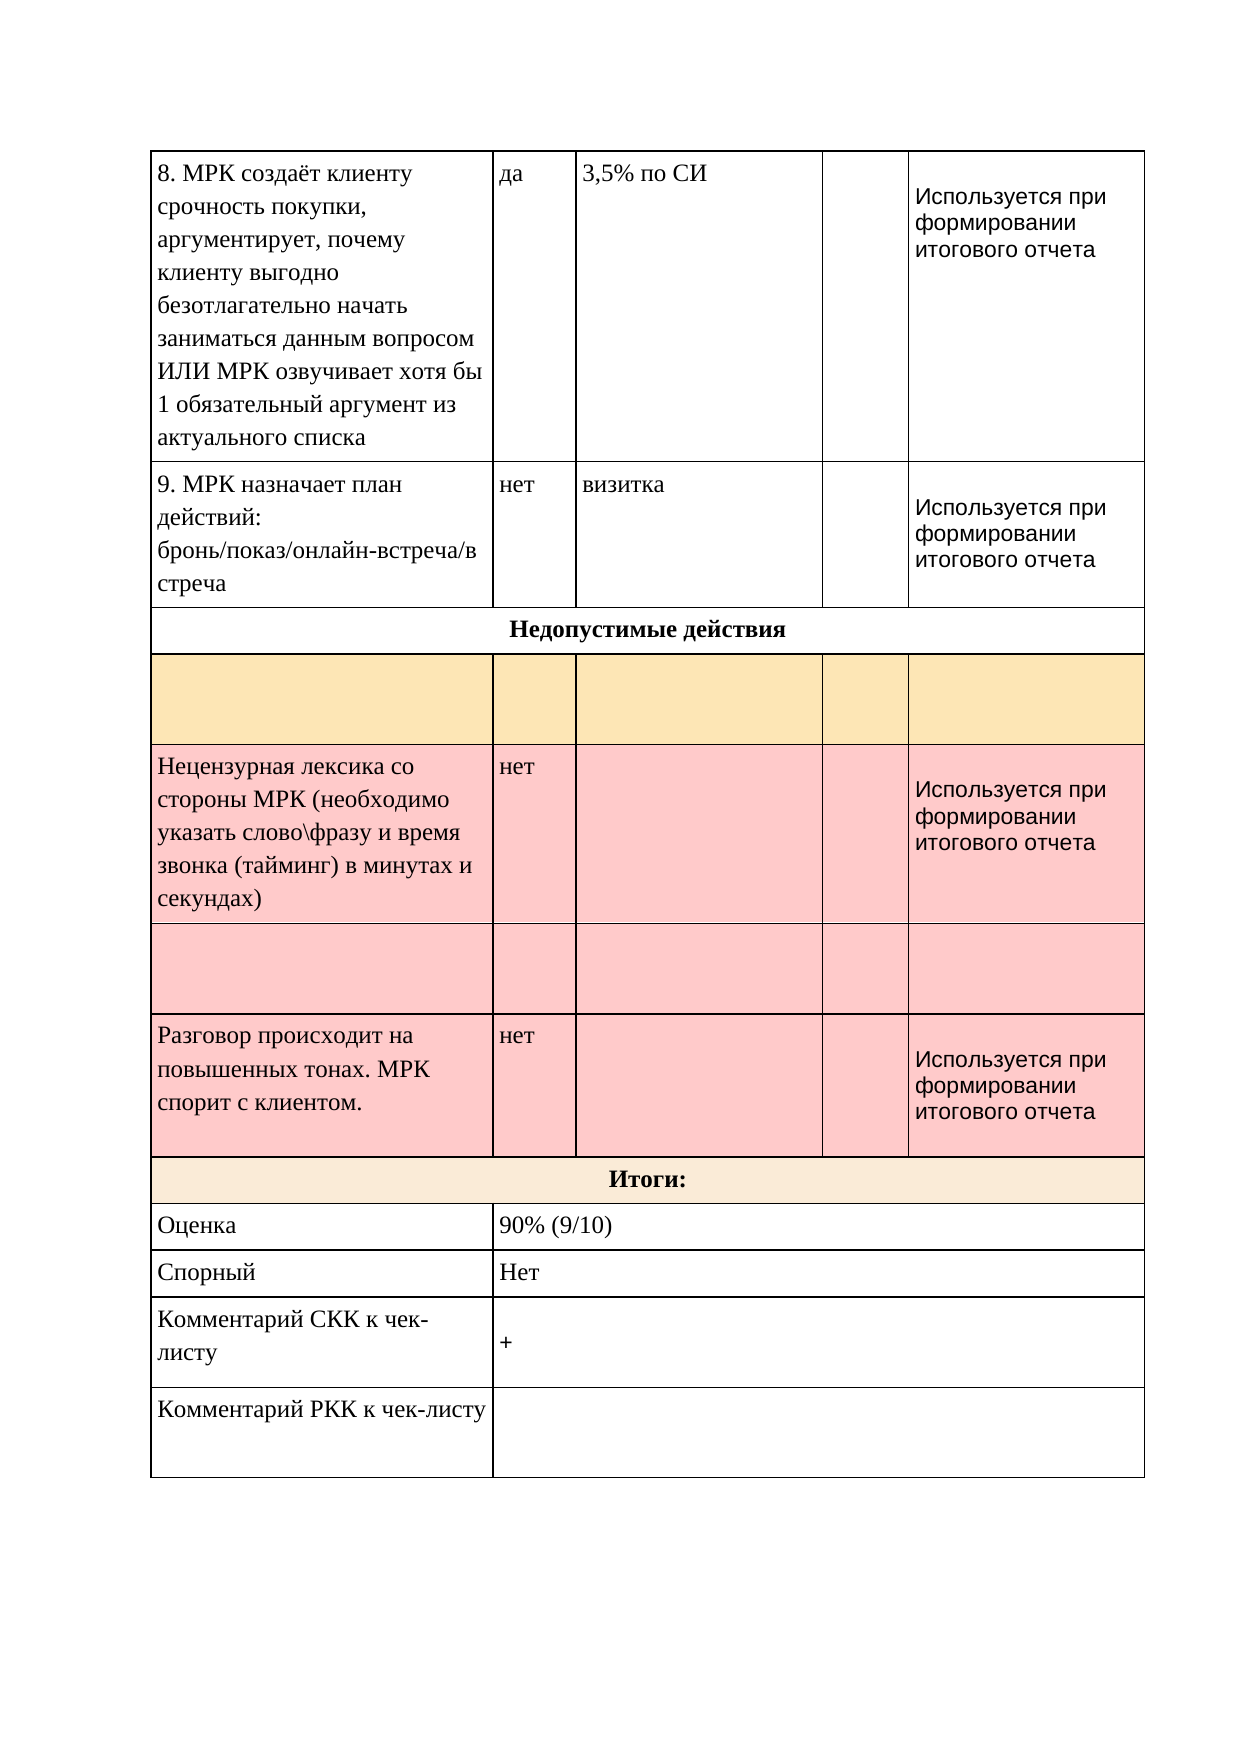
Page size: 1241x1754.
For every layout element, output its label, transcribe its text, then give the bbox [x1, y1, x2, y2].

table_cell 3,5% по СИ [577, 152, 822, 461]
table_cell [823, 655, 908, 744]
table_cell [823, 924, 908, 1013]
table_cell [577, 924, 822, 1013]
table_cell [494, 924, 575, 1013]
table_cell [823, 1015, 908, 1156]
table_cell Используется при формировании итогового отчета [909, 745, 1144, 922]
table_cell + [494, 1298, 1144, 1386]
table_cell Нецензурная лексика со стороны МРК (необходимо указать слово\фразу и время звонка (тайминг) в минутах и секундах) [152, 745, 492, 922]
table_cell [577, 745, 822, 922]
table_cell Используется при формировании итогового отчета [909, 1015, 1144, 1156]
table_cell [494, 1388, 1144, 1477]
table_cell Комментарий СКК к чек-листу [152, 1298, 492, 1386]
table_cell визитка [577, 462, 822, 607]
table_cell [909, 655, 1144, 744]
table_cell [823, 745, 908, 922]
table_cell Разговор происходит на повышенных тонах. МРК спорит с клиентом. [152, 1015, 492, 1156]
table_cell Оценка [152, 1204, 492, 1249]
table_cell нет [494, 462, 575, 607]
table_cell да [494, 152, 575, 461]
table_cell 8. МРК создаёт клиенту срочность покупки, аргументирует, почему клиенту выгодно безотлагательно начать заниматься данным вопросом ИЛИ МРК озвучивает хотя бы 1 обязательный аргумент из актуального списка [152, 152, 492, 461]
table_cell Спорный [152, 1251, 492, 1296]
table_cell [909, 924, 1144, 1013]
table_cell [823, 462, 908, 607]
table_cell нет [494, 745, 575, 922]
table_cell 90% (9/10) [494, 1204, 1144, 1249]
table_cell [909, 152, 1144, 461]
table_cell Нет [494, 1251, 1144, 1296]
table_cell [577, 1015, 822, 1156]
table_cell [152, 655, 492, 744]
table_cell 9. МРК назначает план действий: бронь/показ/онлайн-встреча/встреча [152, 462, 492, 607]
table_cell Комментарий РКК к чек-листу [152, 1388, 492, 1477]
table_cell [152, 924, 492, 1013]
table_cell Итоги: [152, 1158, 1144, 1203]
table_cell нет [494, 1015, 575, 1156]
table_cell Недопустимые действия [152, 608, 1144, 653]
table_cell [494, 655, 575, 744]
table_cell [823, 152, 908, 461]
table_cell Используется при формировании итогового отчета [909, 462, 1144, 607]
table_cell [577, 655, 822, 744]
